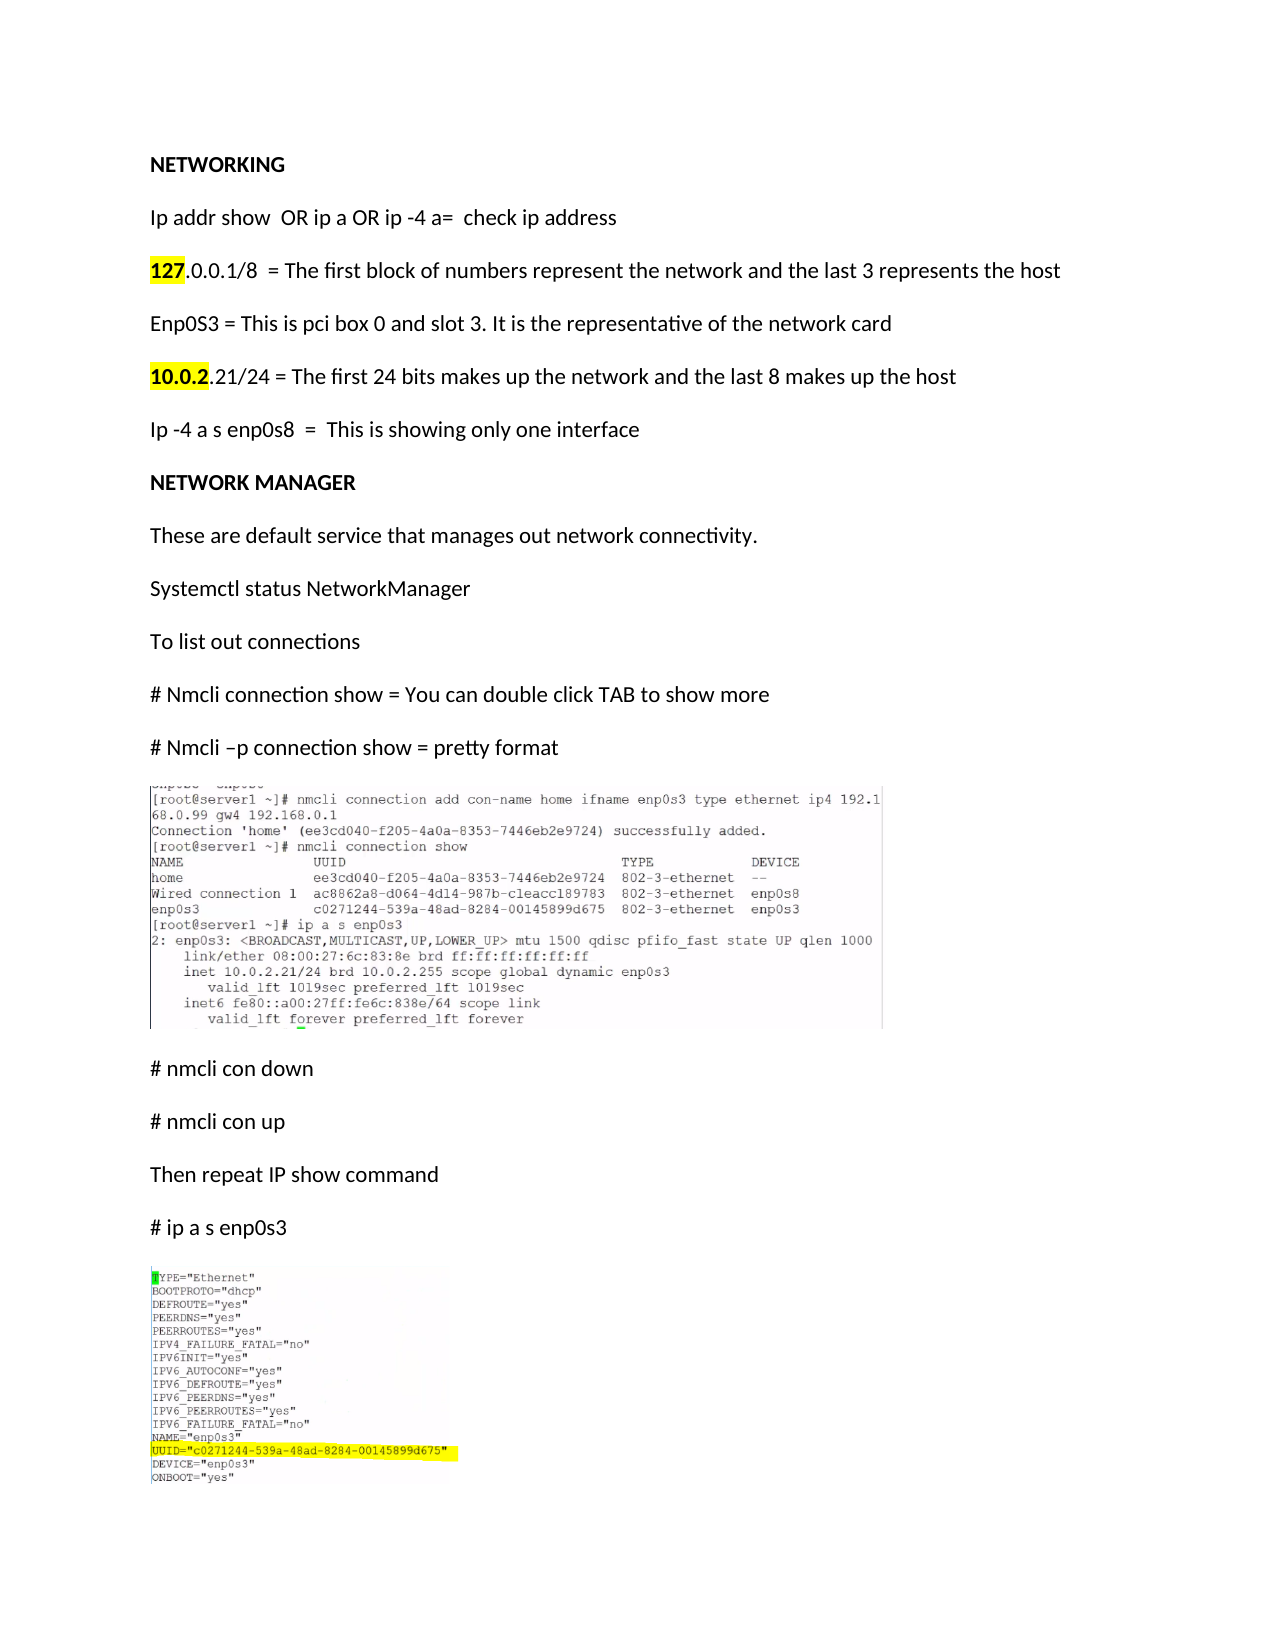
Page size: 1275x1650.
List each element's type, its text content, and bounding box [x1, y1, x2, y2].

text 127.0.0.1/8 = The first block of numbers represent the network and the last 3 represents the host [185, 256, 1125, 284]
text # nmcli con up [150, 1107, 1125, 1135]
text # ip a s enp0s3 [150, 1213, 1125, 1241]
text Ip -4 a s enp0s8 = This is showing only one interface [150, 415, 1125, 443]
text These are default service that manages out network connectivity. [150, 521, 1125, 549]
picture [150, 786, 886, 1029]
picture [150, 1266, 459, 1484]
text NETWORK MANAGER [150, 468, 1125, 496]
text Enp0S3 = This is pci box 0 and slot 3. It is the representative of the network card [150, 309, 1125, 337]
text Ip addr show OR ip a OR ip -4 a= check ip address [150, 203, 1125, 231]
text Then repeat IP show command [150, 1160, 1125, 1188]
text Systemctl status NetworkManager [150, 574, 1125, 602]
text 10.0.2.21/24 = The first 24 bits makes up the network and the last 8 makes up the host [209, 362, 1125, 390]
text # Nmcli connection show = You can double click TAB to show more [150, 680, 1125, 708]
text To list out connections [150, 627, 1125, 655]
text NETWORKING [150, 150, 1125, 178]
text # Nmcli –p connection show = pretty format [150, 733, 1125, 761]
text # nmcli con down [150, 1054, 1125, 1082]
